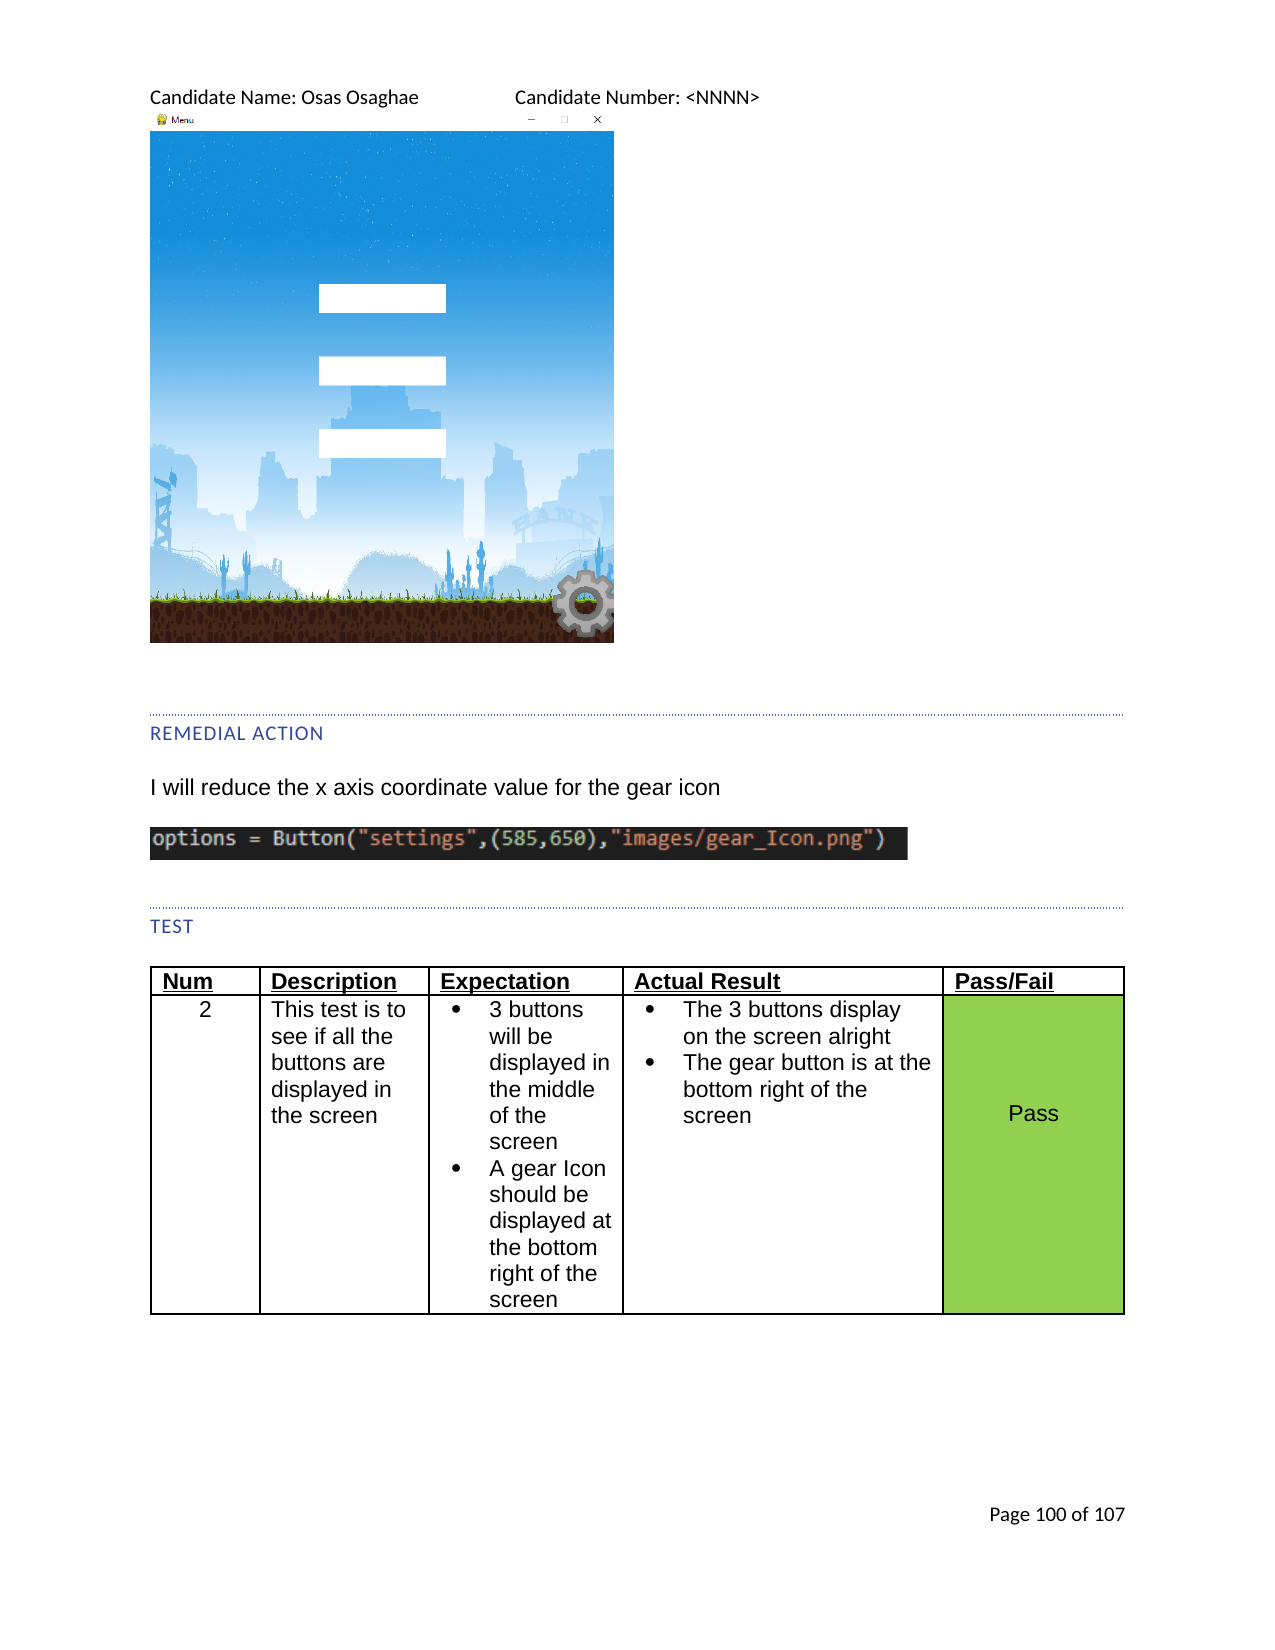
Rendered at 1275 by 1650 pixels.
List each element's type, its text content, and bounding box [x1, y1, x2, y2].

picture [150, 109, 614, 643]
table_header Description [261, 968, 428, 994]
table_cell This test is to see if all the buttons are displayed in the screen [261, 996, 428, 1313]
subtitle Test [150, 907, 1125, 938]
subtitle Remedial Action [150, 714, 1125, 745]
table_cell 3 buttons will be displayed in the middle of the screen A gear Icon should be displayed at the bottom right of the screen [430, 996, 622, 1313]
table_header Actual Result [624, 968, 942, 994]
table_cell Pass [944, 996, 1123, 1313]
text I will reduce the x axis coordinate value for the gear icon [150, 774, 1125, 801]
table_cell 2 [152, 996, 259, 1313]
table_cell The 3 buttons display on the screen alright The gear button is at the bottom right of the screen [624, 996, 942, 1313]
picture [150, 827, 908, 860]
table_header Pass/Fail [944, 968, 1123, 994]
table_header Expectation [430, 968, 622, 994]
table_header Num [152, 968, 259, 994]
